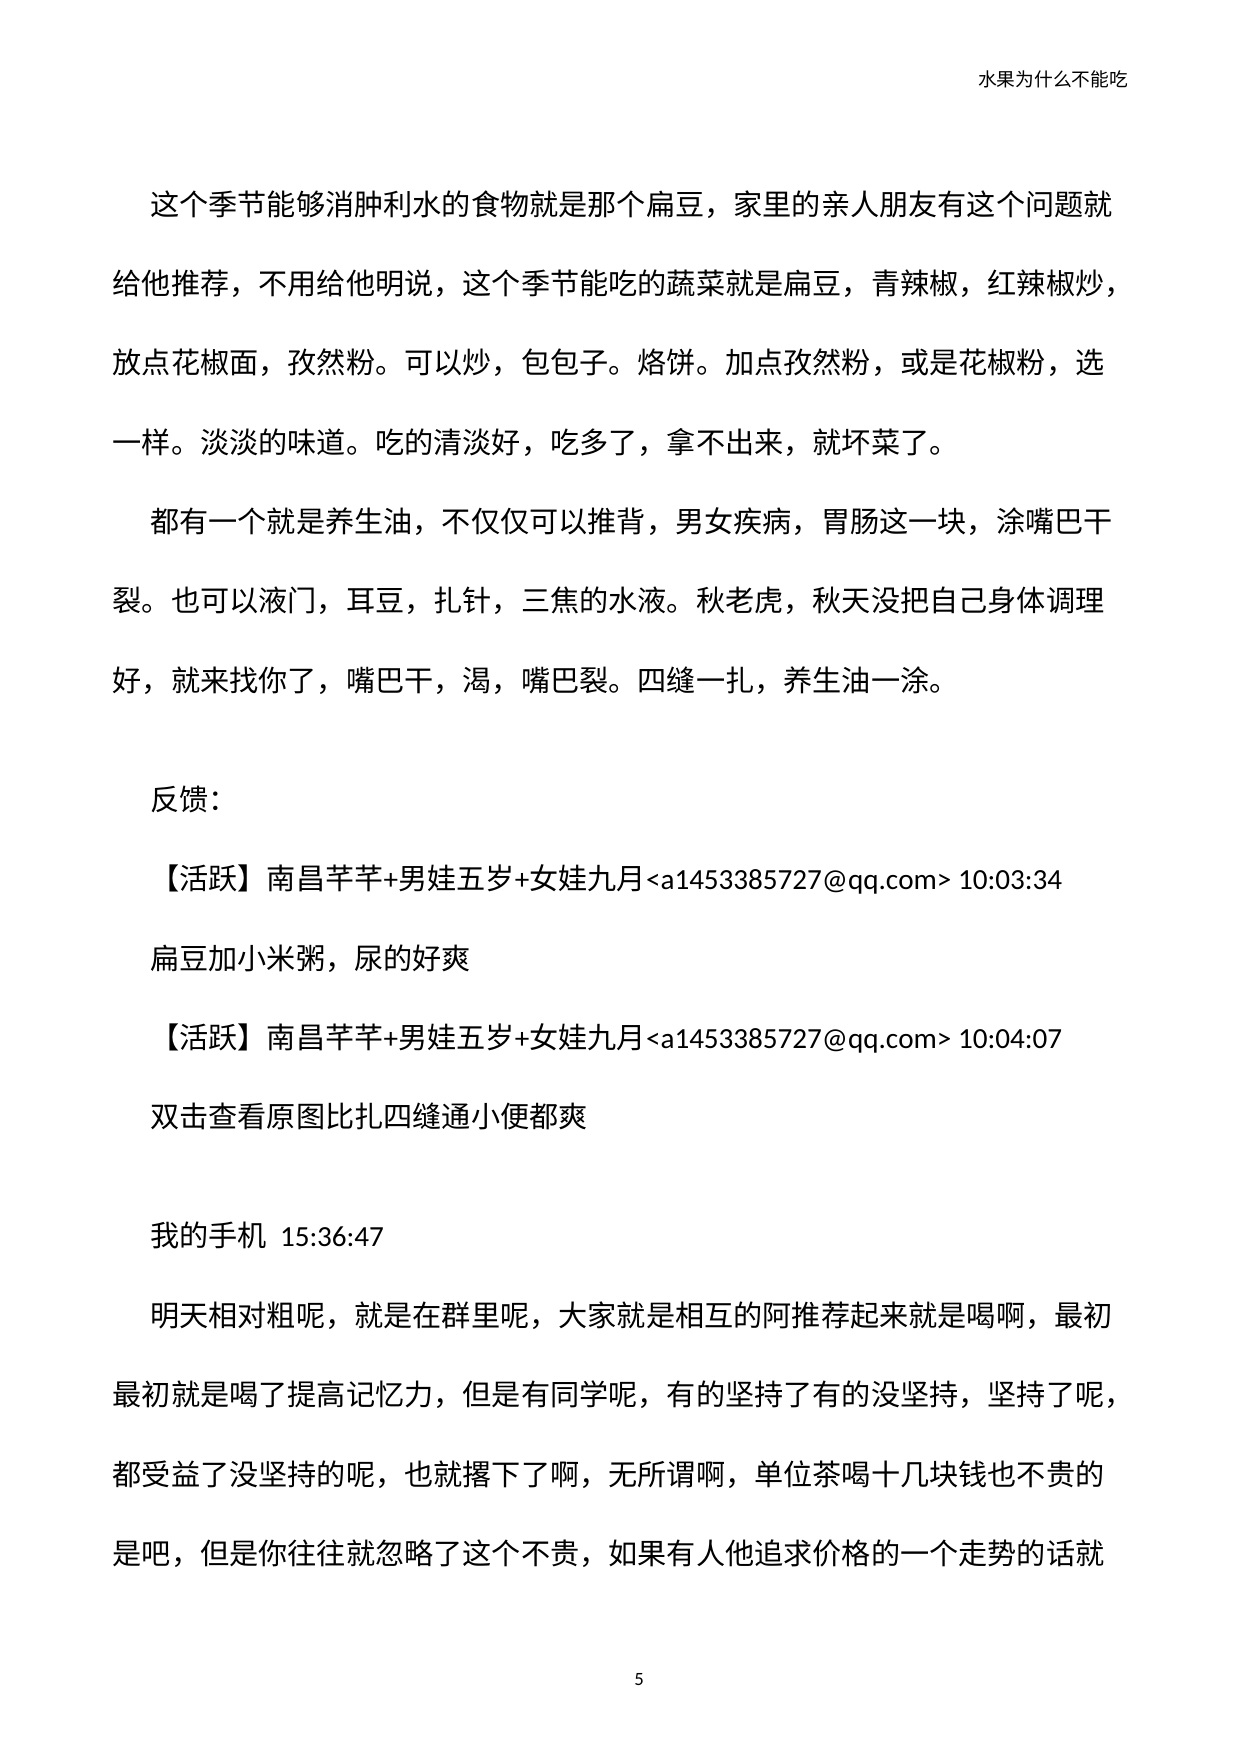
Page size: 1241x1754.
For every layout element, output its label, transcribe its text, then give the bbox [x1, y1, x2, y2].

text 扁豆加小米粥，尿的好爽 [112, 917, 1128, 996]
text 都有一个就是养生油，不仅仅可以推背，男女疾病，胃肠这一块，涂嘴巴干裂。也可以液门，耳豆，扎针，三焦的水液。秋老虎，秋天没把自己身体调理好，就来找你了，嘴巴干，渴，嘴巴裂。四缝一扎，养生油一涂。 [112, 480, 1128, 718]
text 反馈： [112, 758, 1128, 837]
text 双击查看原图比扎四缝通小便都爽 [112, 1075, 1128, 1155]
text 【活跃】南昌芊芊+男娃五岁+女娃九月<a1453385727@qq.com> 10:03:34 [112, 837, 1128, 917]
text 我的手机 15:36:47 [112, 1194, 1128, 1274]
text 这个季节能够消肿利水的食物就是那个扁豆，家里的亲人朋友有这个问题就给他推荐，不用给他明说，这个季节能吃的蔬菜就是扁豆，青辣椒，红辣椒炒，放点花椒面，孜然粉。可以炒，包包子。烙饼。加点孜然粉，或是花椒粉，选一样。淡淡的味道。吃的清淡好，吃多了，拿不出来，就坏菜了。 [112, 163, 1128, 480]
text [112, 1274, 1128, 1591]
text 【活跃】南昌芊芊+男娃五岁+女娃九月<a1453385727@qq.com> 10:04:07 [112, 996, 1128, 1075]
